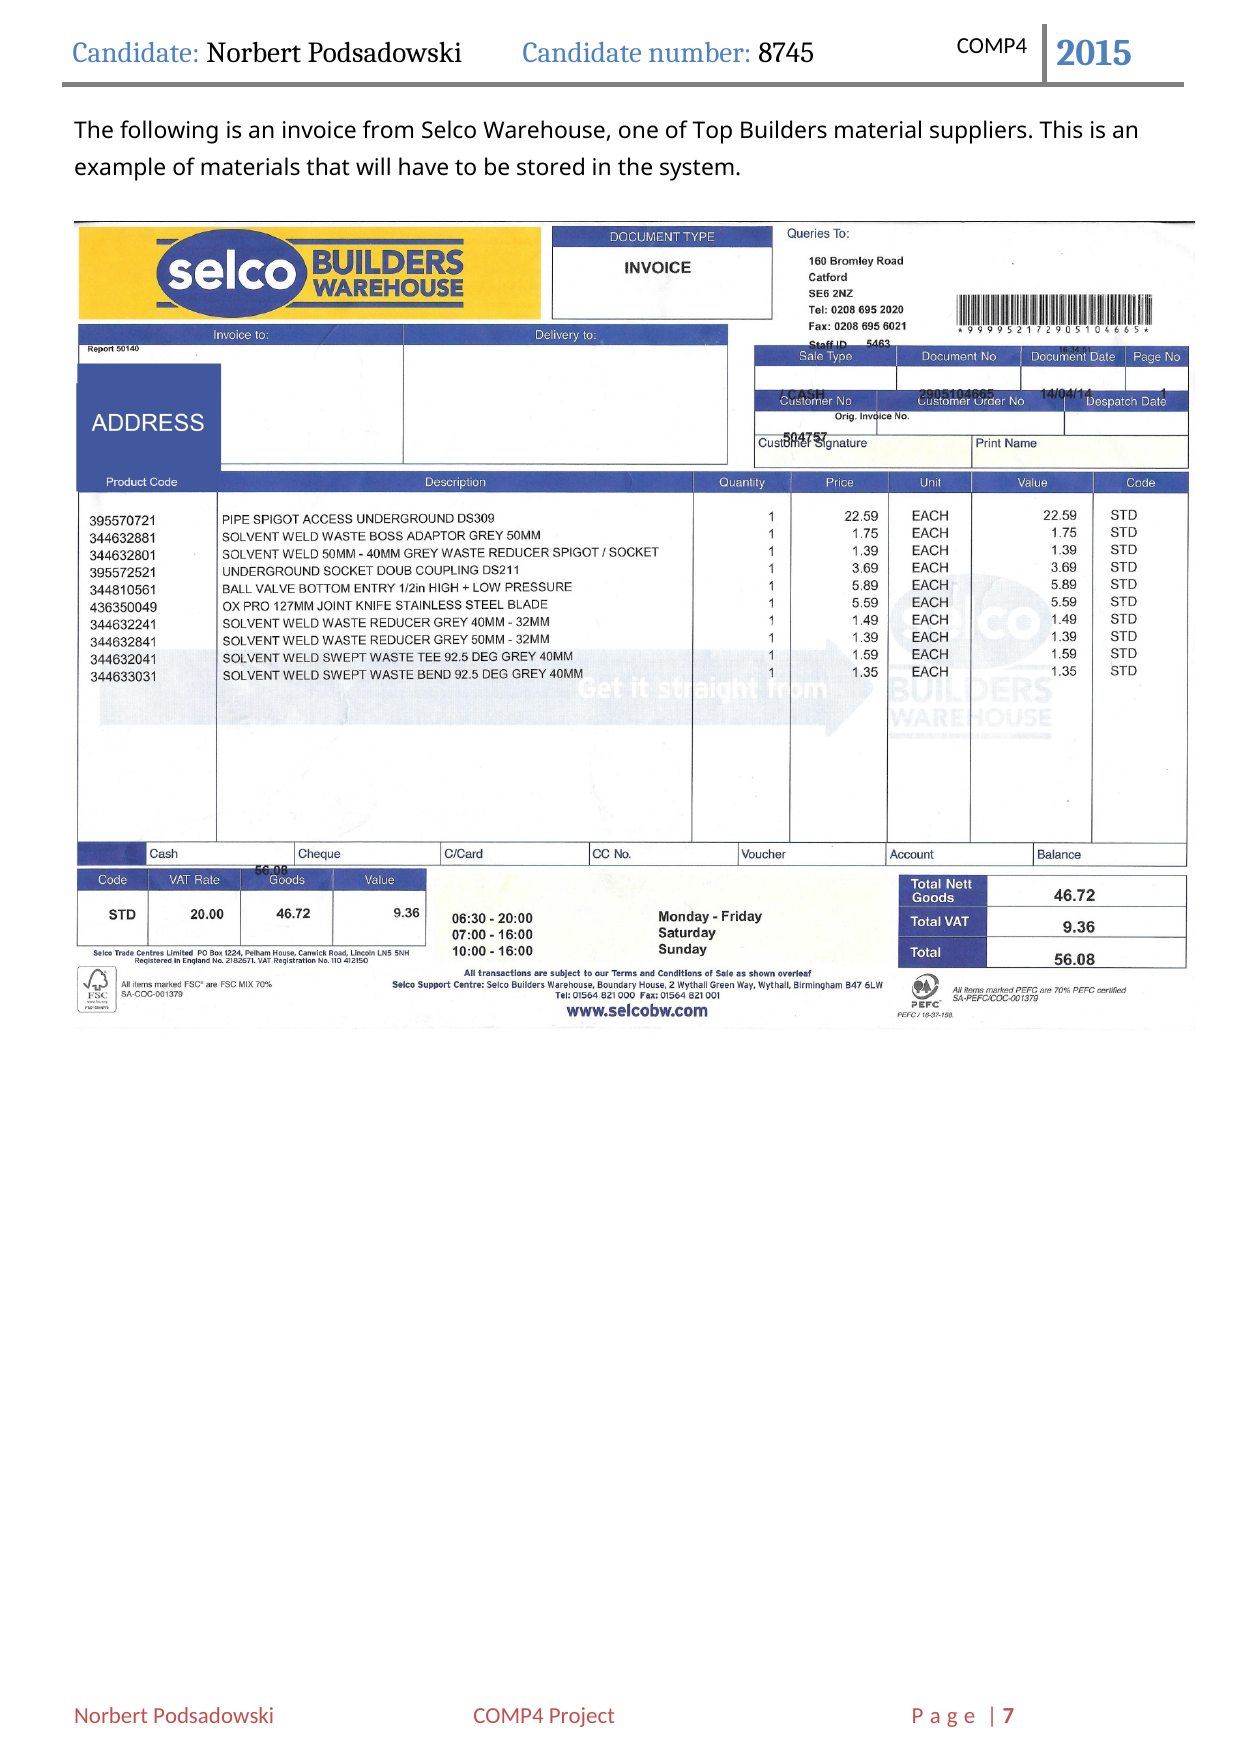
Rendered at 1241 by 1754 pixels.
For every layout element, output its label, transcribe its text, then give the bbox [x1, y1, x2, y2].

text The following is an invoice from Selco Warehouse, one of Top Builders material suppliers. This is an example of materials that will have to be stored in the system. [74, 114, 1196, 221]
picture [73, 221, 1196, 1051]
